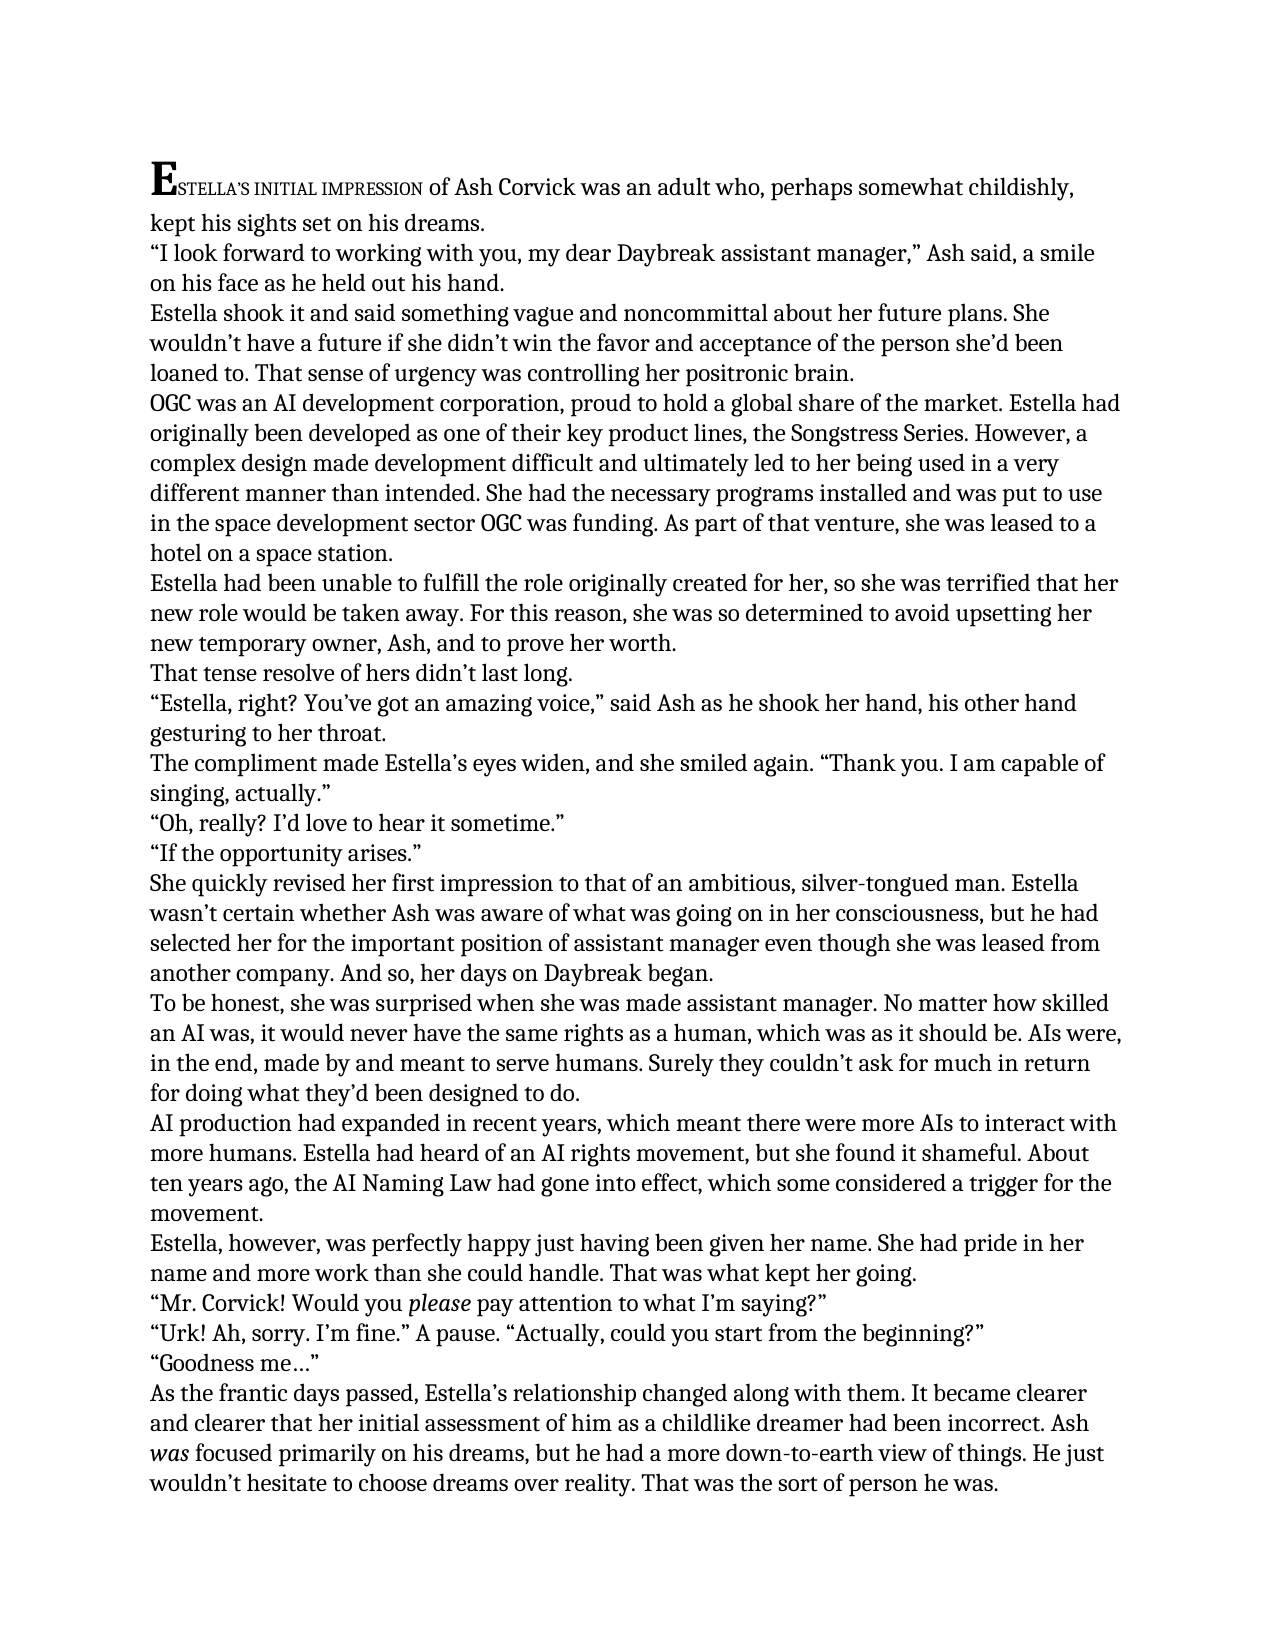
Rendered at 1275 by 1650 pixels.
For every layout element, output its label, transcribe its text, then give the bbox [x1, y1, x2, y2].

text “Goodness me…” [150, 1347, 1125, 1377]
text The compliment made Estella’s eyes widen, and she smiled again. “Thank you. I am capable of singing, actually.” [150, 747, 1125, 807]
text ESTELLA’S INITIAL IMPRESSION of Ash Corvick was an adult who, perhaps somewhat childishly, kept his sights set on his dreams. [150, 150, 1125, 237]
text Estella shook it and said something vague and noncommittal about her future plans. She wouldn’t have a future if she didn’t win the favor and acceptance of the person she’d been loaned to. That sense of urgency was controlling her positronic brain. [150, 297, 1125, 387]
text As the frantic days passed, Estella’s relationship changed along with them. It became clearer and clearer that her initial assessment of him as a childlike dreamer had been incorrect. Ash was focused primarily on his dreams, but he had a more down-to-earth view of things. He just wouldn’t hesitate to choose dreams over reality. That was the sort of person he was. [150, 1377, 1125, 1497]
text To be honest, she was surprised when she was made assistant manager. No matter how skilled an AI was, it would never have the same rights as a human, which was as it should be. AIs were, in the end, made by and meant to serve humans. Surely they couldn’t ask for much in return for doing what they’d been designed to do. [150, 987, 1125, 1107]
text OGC was an AI development corporation, proud to hold a global share of the market. Estella had originally been developed as one of their key product lines, the Songstress Series. However, a complex design made development difficult and ultimately led to her being used in a very different manner than intended. She had the necessary programs installed and was put to use in the space development sector OGC was funding. As part of that venture, she was leased to a hotel on a space station. [150, 387, 1125, 567]
text “I look forward to working with you, my dear Daybreak assistant manager,” Ash said, a smile on his face as he held out his hand. [150, 237, 1125, 297]
text “Urk! Ah, sorry. I’m fine.” A pause. “Actually, could you start from the beginning?” [150, 1317, 1125, 1347]
text “Mr. Corvick! Would you please pay attention to what I’m saying?” [150, 1287, 1125, 1317]
text “Oh, really? I’d love to hear it sometime.” [150, 807, 1125, 837]
text That tense resolve of hers didn’t last long. [150, 657, 1125, 687]
text Estella had been unable to fulfill the role originally created for her, so she was terrified that her new role would be taken away. For this reason, she was so determined to avoid upsetting her new temporary owner, Ash, and to prove her worth. [150, 567, 1125, 657]
text “If the opportunity arises.” [150, 837, 1125, 867]
text She quickly revised her first impression to that of an ambitious, silver-tongued man. Estella wasn’t certain whether Ash was aware of what was going on in her consciousness, but he had selected her for the important position of assistant manager even though she was leased from another company. And so, her days on Daybreak began. [150, 867, 1125, 987]
text Estella, however, was perfectly happy just having been given her name. She had pride in her name and more work than she could handle. That was what kept her going. [150, 1227, 1125, 1287]
text AI production had expanded in recent years, which meant there were more AIs to interact with more humans. Estella had heard of an AI rights movement, but she found it shameful. About ten years ago, the AI Naming Law had gone into effect, which some considered a trigger for the movement. [150, 1107, 1125, 1227]
text “Estella, right? You’ve got an amazing voice,” said Ash as he shook her hand, his other hand gesturing to her throat. [150, 687, 1125, 747]
